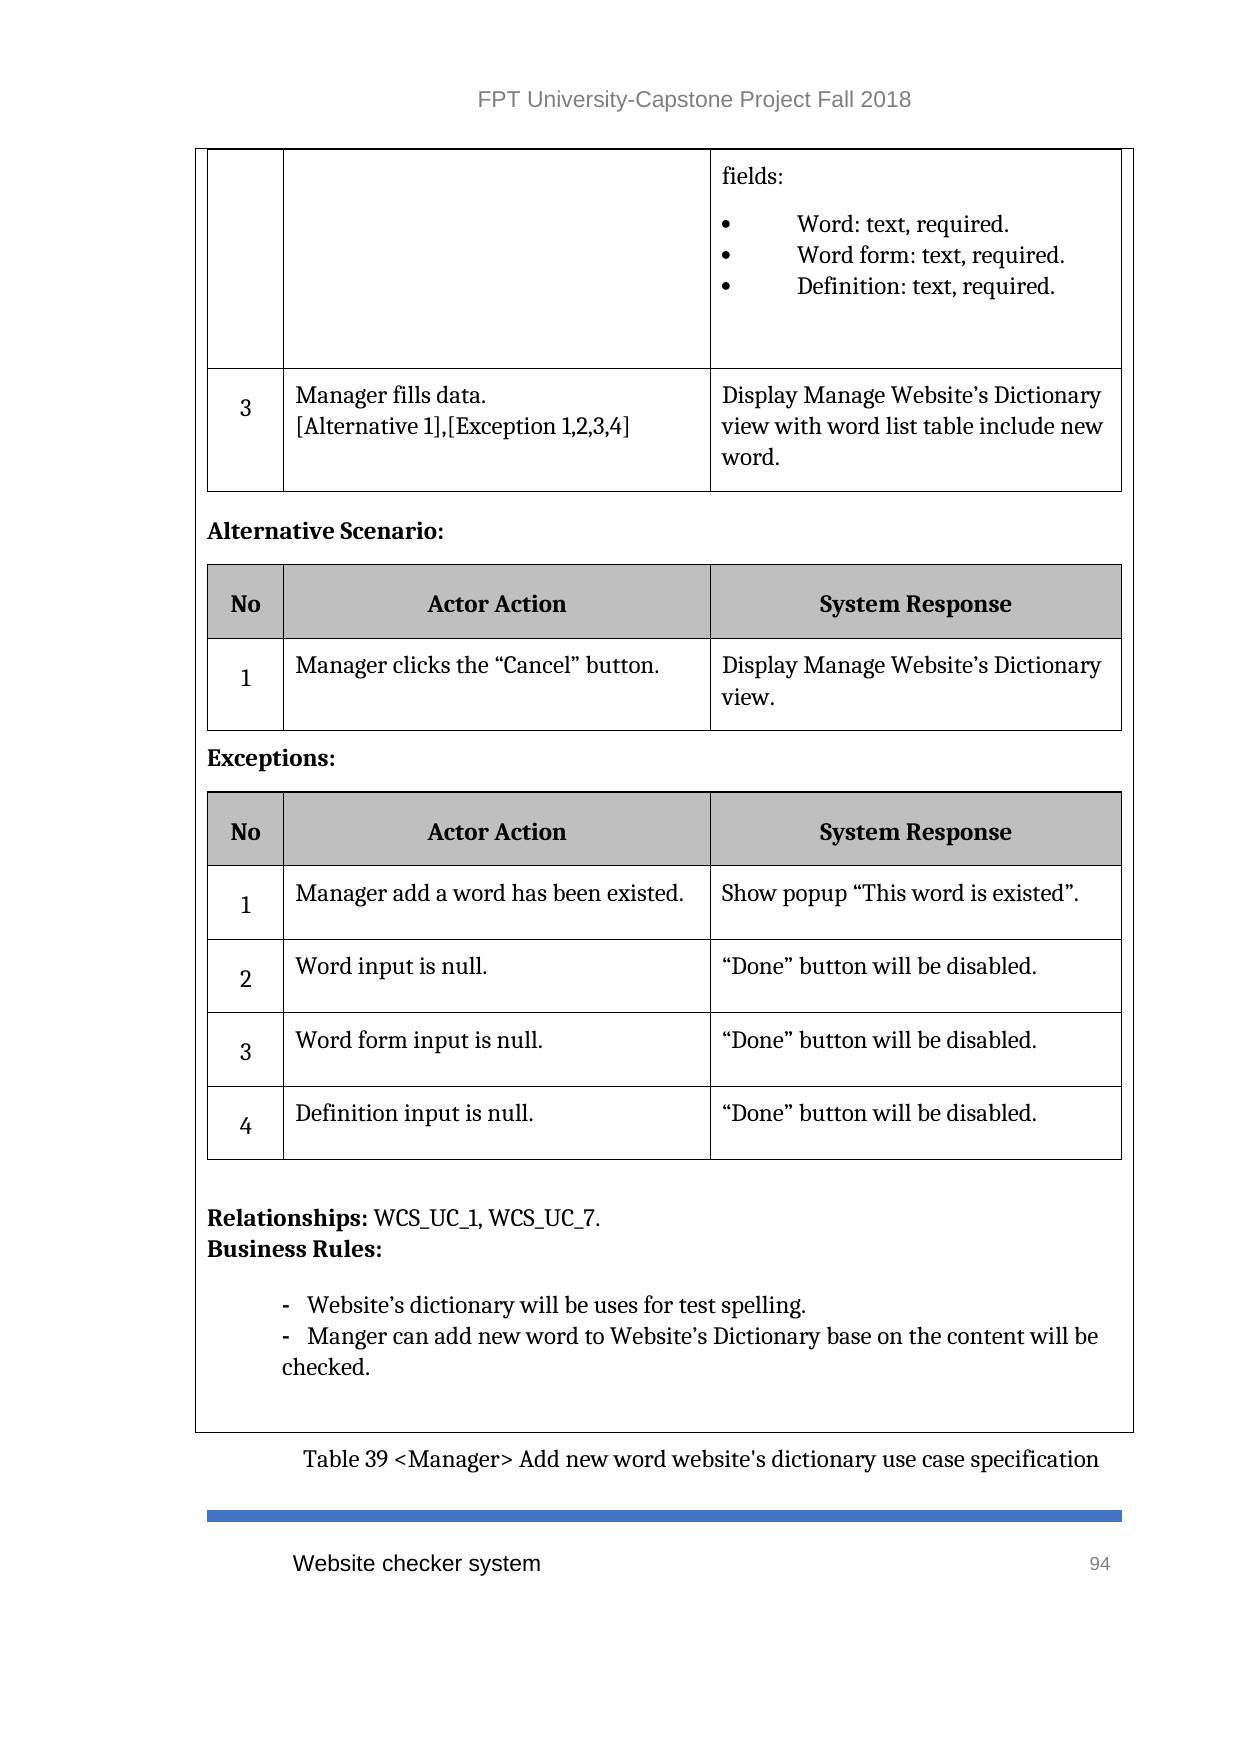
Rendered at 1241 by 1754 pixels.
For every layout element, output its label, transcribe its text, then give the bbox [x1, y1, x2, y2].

text Table 39 <Manager> Add new word website's dictionary use case specification [207, 1445, 1122, 1474]
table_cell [196, 149, 1133, 1432]
